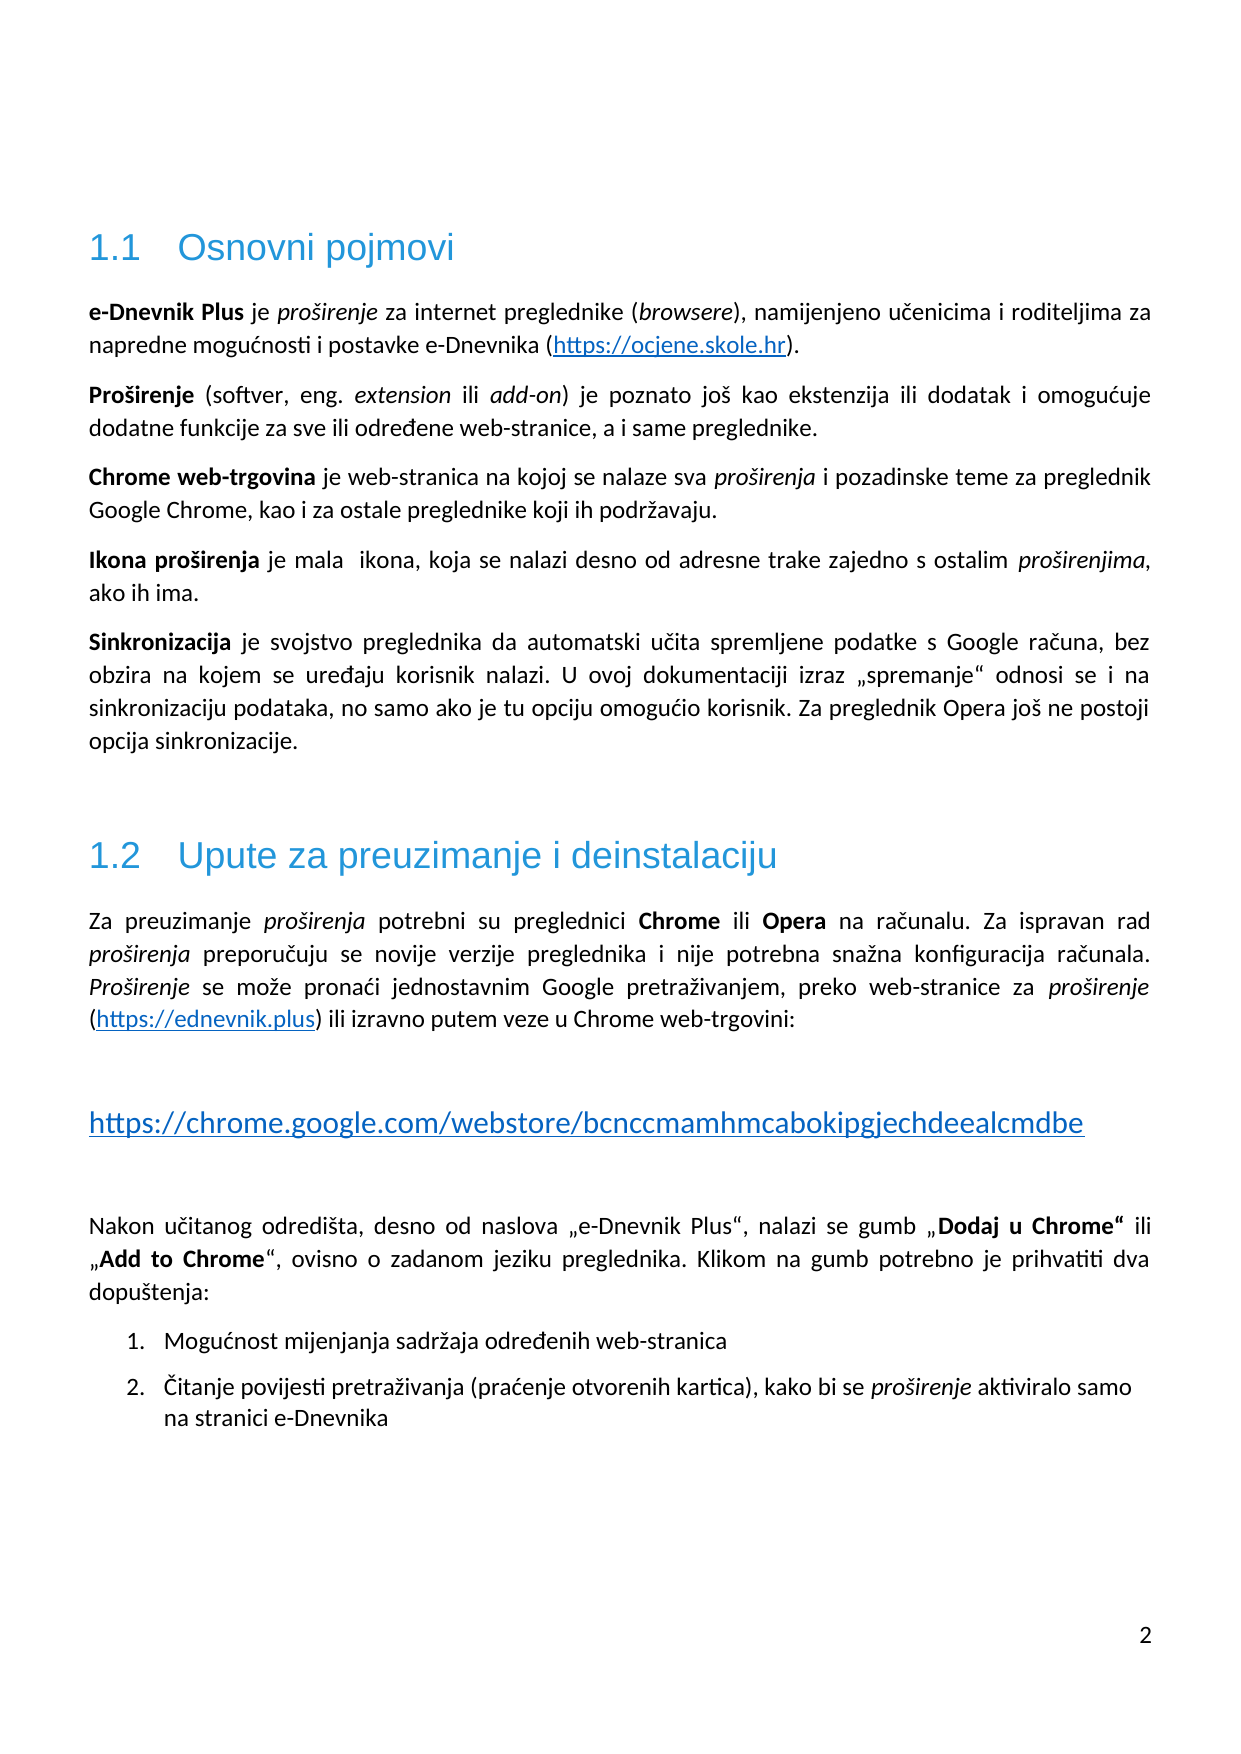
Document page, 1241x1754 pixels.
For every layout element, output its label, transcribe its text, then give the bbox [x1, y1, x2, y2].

list Čitanje povijesti pretraživanja (praćenje otvorenih kartica), kako bi se proširenje aktiviralo samo na stranici e-Dnevnika [126, 1371, 1152, 1463]
text https://chrome.google.com/webstore/bcnccmamhmcabokipgjechdeealcmdbe [89, 1103, 1152, 1141]
text Za preuzimanje proširenja potrebni su preglednici Chrome ili Opera na računalu. Za ispravan rad proširenja preporučuju se novije verzije preglednika i nije potrebna snažna konfiguracija računala. Proširenje se može pronaći jednostavnim Google pretraživanjem, preko web-stranice za proširenje (https://ednevnik.plus) ili izravno putem veze u Chrome web-trgovini: [89, 905, 1152, 1034]
text Ikona proširenja je mala ikona, koja se nalazi desno od adresne trake zajedno s ostalim proširenjima, ako ih ima. [89, 544, 1152, 607]
text Sinkronizacija je svojstvo preglednika da automatski učita spremljene podatke s Google računa, bez obzira na kojem se uređaju korisnik nalazi. U ovoj dokumentaciji izraz „spremanje“ odnosi se i na sinkronizaciju podataka, no samo ako je tu opciju omogućio korisnik. Za preglednik Opera još ne postoji opcija sinkronizacije. [89, 627, 1152, 756]
text e-Dnevnik Plus je proširenje za internet preglednike (browsere), namijenjeno učenicima i roditeljima za napredne mogućnosti i postavke e-Dnevnika (https://ocjene.skole.hr). [89, 297, 1152, 360]
subtitle Osnovni pojmovi [89, 225, 1152, 268]
text Chrome web-trgovina je web-stranica na kojoj se nalaze sva proširenja i pozadinske teme za preglednik Google Chrome, kao i za ostale preglednike koji ih podržavaju. [89, 462, 1152, 525]
subtitle Upute za preuzimanje i deinstalaciju [89, 833, 1152, 876]
list Mogućnost mijenjanja sadržaja određenih web-stranica [126, 1326, 1152, 1356]
text Proširenje (softver, eng. extension ili add-on) je poznato još kao ekstenzija ili dodatak i omogućuje dodatne funkcije za sve ili određene web-stranice, a i same preglednike. [89, 379, 1152, 442]
text Nakon učitanog odredišta, desno od naslova „e-Dnevnik Plus“, nalazi se gumb „Dodaj u Chrome“ ili „Add to Chrome“, ovisno o zadanom jeziku preglednika. Klikom na gumb potrebno je prihvatiti dva dopuštenja: [89, 1210, 1152, 1306]
